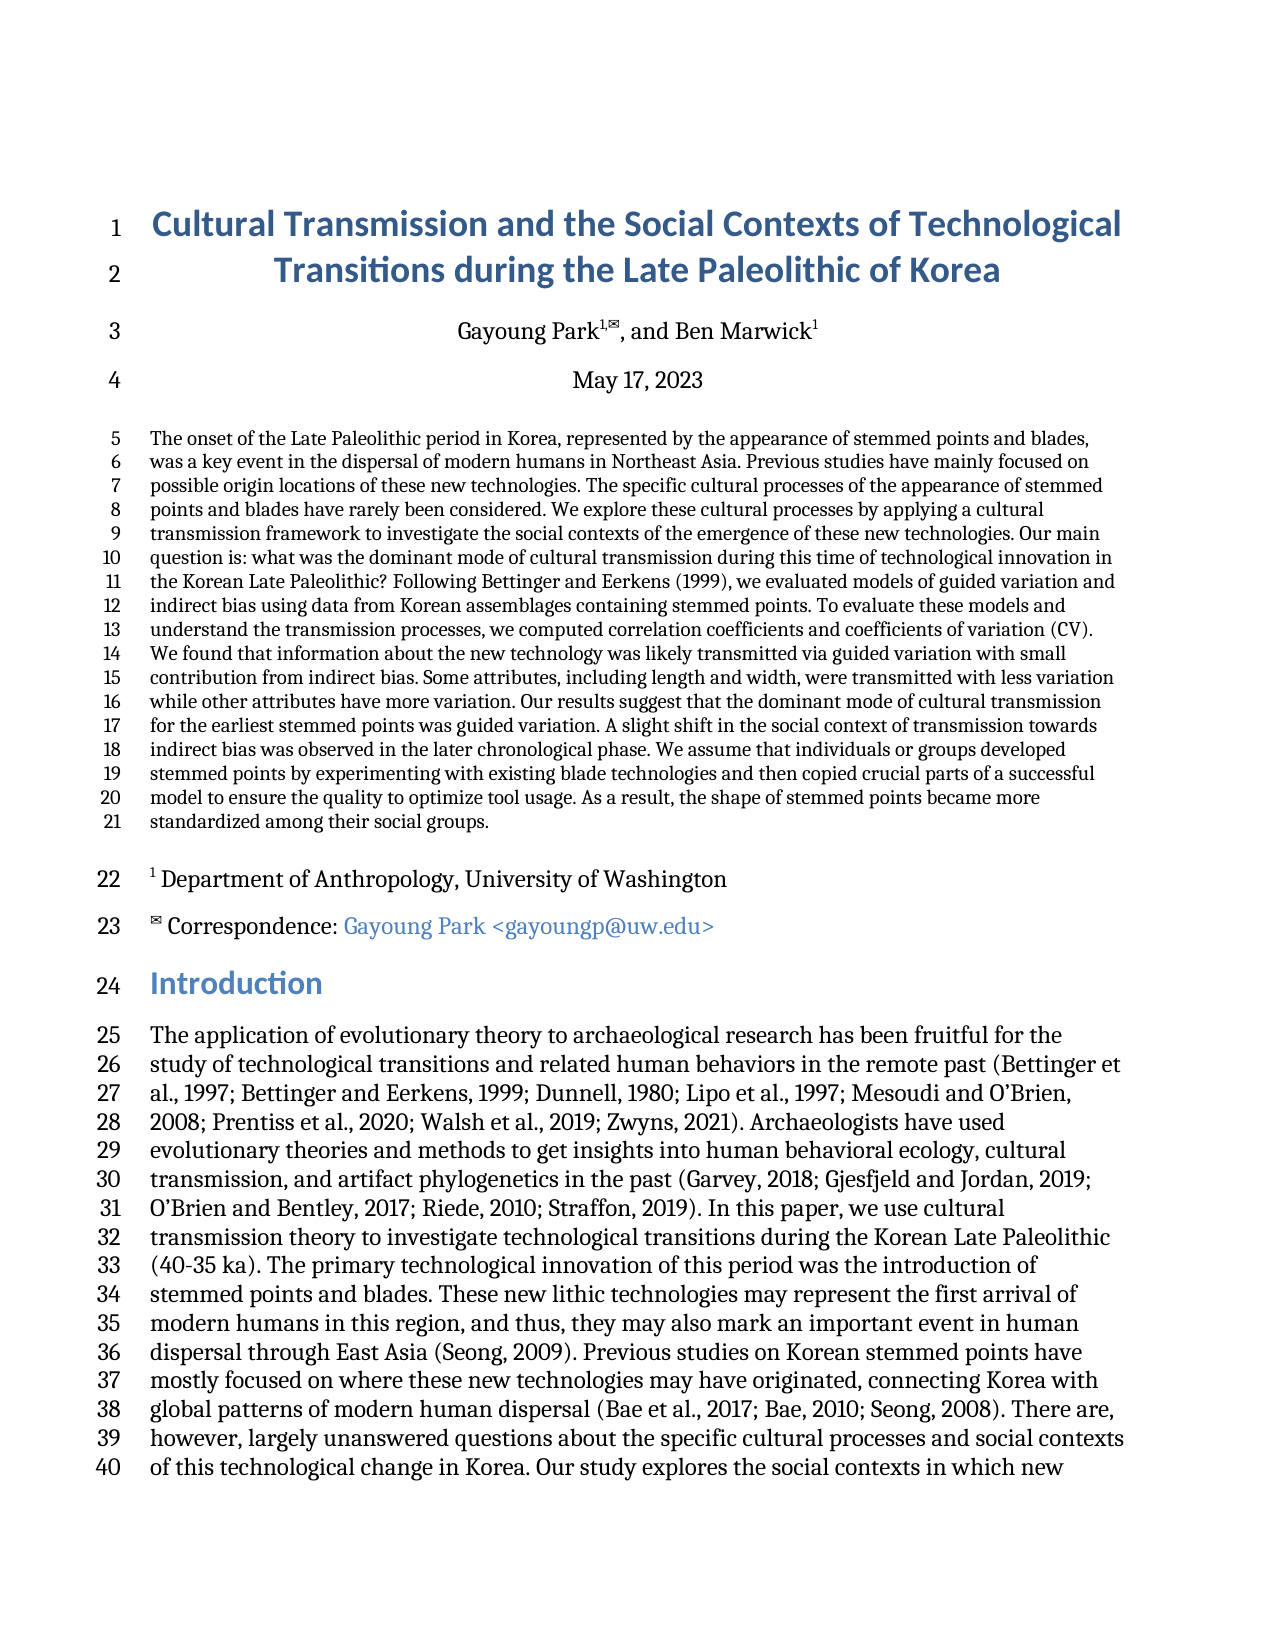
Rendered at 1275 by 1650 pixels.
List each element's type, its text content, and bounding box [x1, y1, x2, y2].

subtitle Introduction [150, 962, 1125, 1003]
text Gayoung Park1,✉, and Ben Marwick1 [150, 317, 1125, 345]
text May 17, 2023 [150, 366, 1125, 395]
text The onset of the Late Paleolithic period in Korea, represented by the appearance of stemmed points and blades, was a key event in the dispersal of modern humans in Northeast Asia. Previous studies have mainly focused on possible origin locations of these new technologies. The specific cultural processes of the appearance of stemmed points and blades have rarely been considered. We explore these cultural processes by applying a cultural transmission framework to investigate the social contexts of the emergence of these new technologies. Our main question is: what was the dominant mode of cultural transmission during this time of technological innovation in the Korean Late Paleolithic? Following Bettinger and Eerkens (1999), we evaluated models of guided variation and indirect bias using data from Korean assemblages containing stemmed points. To evaluate these models and understand the transmission processes, we computed correlation coefficients and coefficients of variation (CV). We found that information about the new technology was likely transmitted via guided variation with small contribution from indirect bias. Some attributes, including length and width, were transmitted with less variation while other attributes have more variation. Our results suggest that the dominant mode of cultural transmission for the earliest stemmed points was guided variation. A slight shift in the social context of transmission towards indirect bias was observed in the later chronological phase. We assume that individuals or groups developed stemmed points by experimenting with existing blade technologies and then copied crucial parts of a successful model to ensure the quality to optimize tool usage. As a result, the shape of stemmed points became more standardized among their social groups. [150, 426, 1125, 833]
text ✉ Correspondence: Gayoung Park <gayoungp@uw.edu> [150, 912, 1125, 941]
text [150, 1021, 1125, 1481]
text 1 Department of Anthropology, University of Washington [150, 865, 1125, 893]
title Cultural Transmission and the Social Contexts of Technological Transitions during the Late Paleolithic of Korea [150, 200, 1125, 292]
